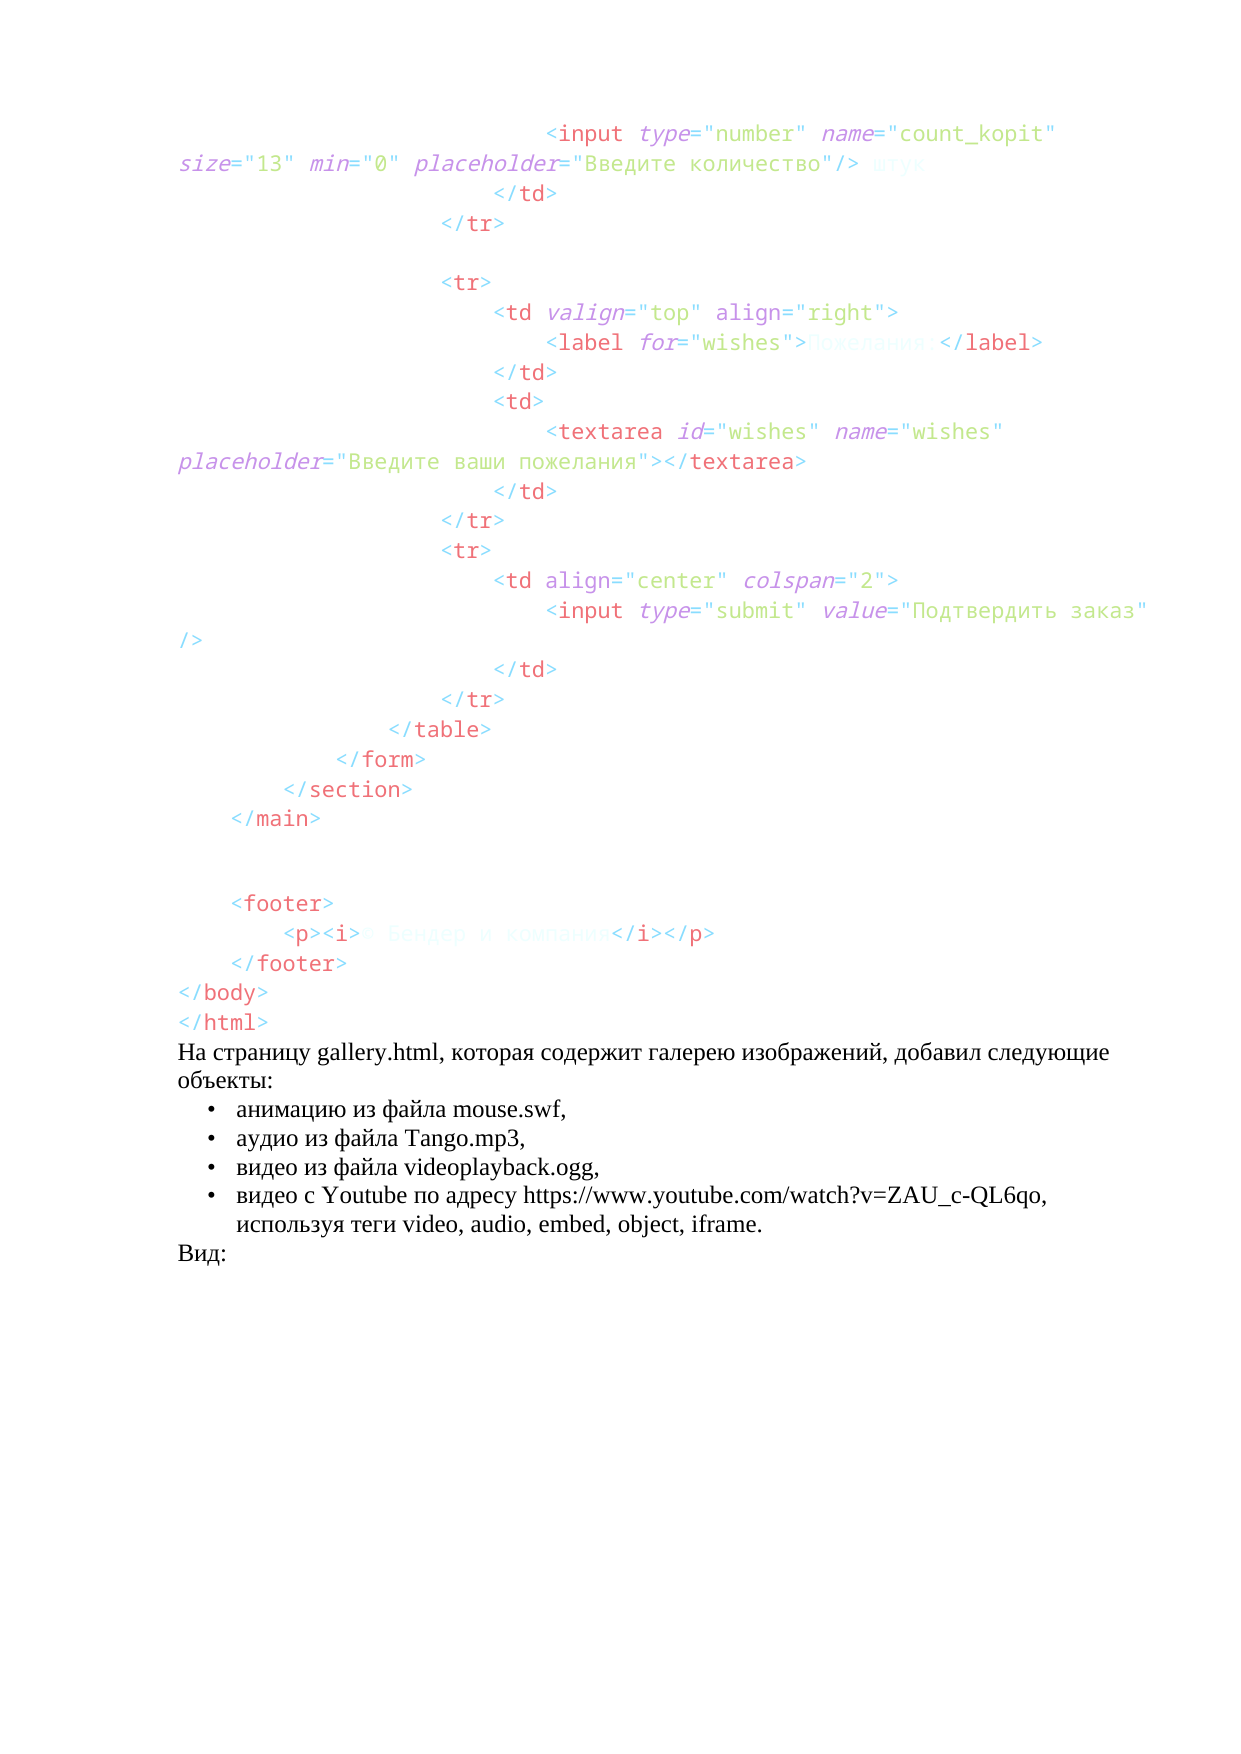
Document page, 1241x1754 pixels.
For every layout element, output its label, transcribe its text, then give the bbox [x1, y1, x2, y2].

text <label for="wishes">Пожелания:</label> [177, 327, 1152, 356]
text • видео с Youtube по адресу https://www.youtube.com/watch?v=ZAU_c-QL6qo, [207, 1181, 1152, 1209]
text <tr> [177, 267, 1152, 297]
text <footer> [177, 888, 1152, 918]
text </section> [177, 773, 1152, 803]
text </tr> [177, 684, 1152, 714]
text <textarea id="wishes" name="wishes" placeholder="Введите ваши пожелания"></textarea> [177, 416, 1152, 476]
text </html> [177, 1007, 1152, 1037]
text • видео из файла videoplayback.ogg, [207, 1152, 1152, 1181]
text </body> [177, 977, 1152, 1007]
text <p><i>© Бендер и компания</i></p> [177, 918, 1152, 947]
text <tr> [177, 535, 1152, 565]
text </footer> [177, 947, 1152, 977]
text <td align="center" colspan="2"> [177, 565, 1152, 595]
text </form> [177, 744, 1152, 773]
text <td valign="top" align="right"> [177, 297, 1152, 327]
text </td> [177, 476, 1152, 505]
text </td> [177, 178, 1152, 207]
text </tr> [177, 207, 1152, 237]
text • анимацию из файла mouse.swf, [207, 1094, 1152, 1123]
text • аудио из файла Tango.mp3, [207, 1123, 1152, 1152]
text Вид: [177, 1238, 1152, 1267]
text </td> [177, 356, 1152, 386]
text <td> [177, 386, 1152, 416]
text </tr> [177, 505, 1152, 535]
text </td> [177, 654, 1152, 684]
text <input type="number" name="count_kopit" size="13" min="0" placeholder="Введите количество"/> штук [177, 118, 1152, 178]
text </table> [177, 714, 1152, 744]
text На страницу gallery.html, которая содержит галерею изображений, добавил следующие объекты: [177, 1037, 1152, 1094]
text используя теги video, audio, embed, object, iframe. [236, 1209, 1152, 1238]
text </main> [177, 803, 1152, 833]
text <input type="submit" value="Подтвердить заказ" /> [177, 595, 1152, 654]
